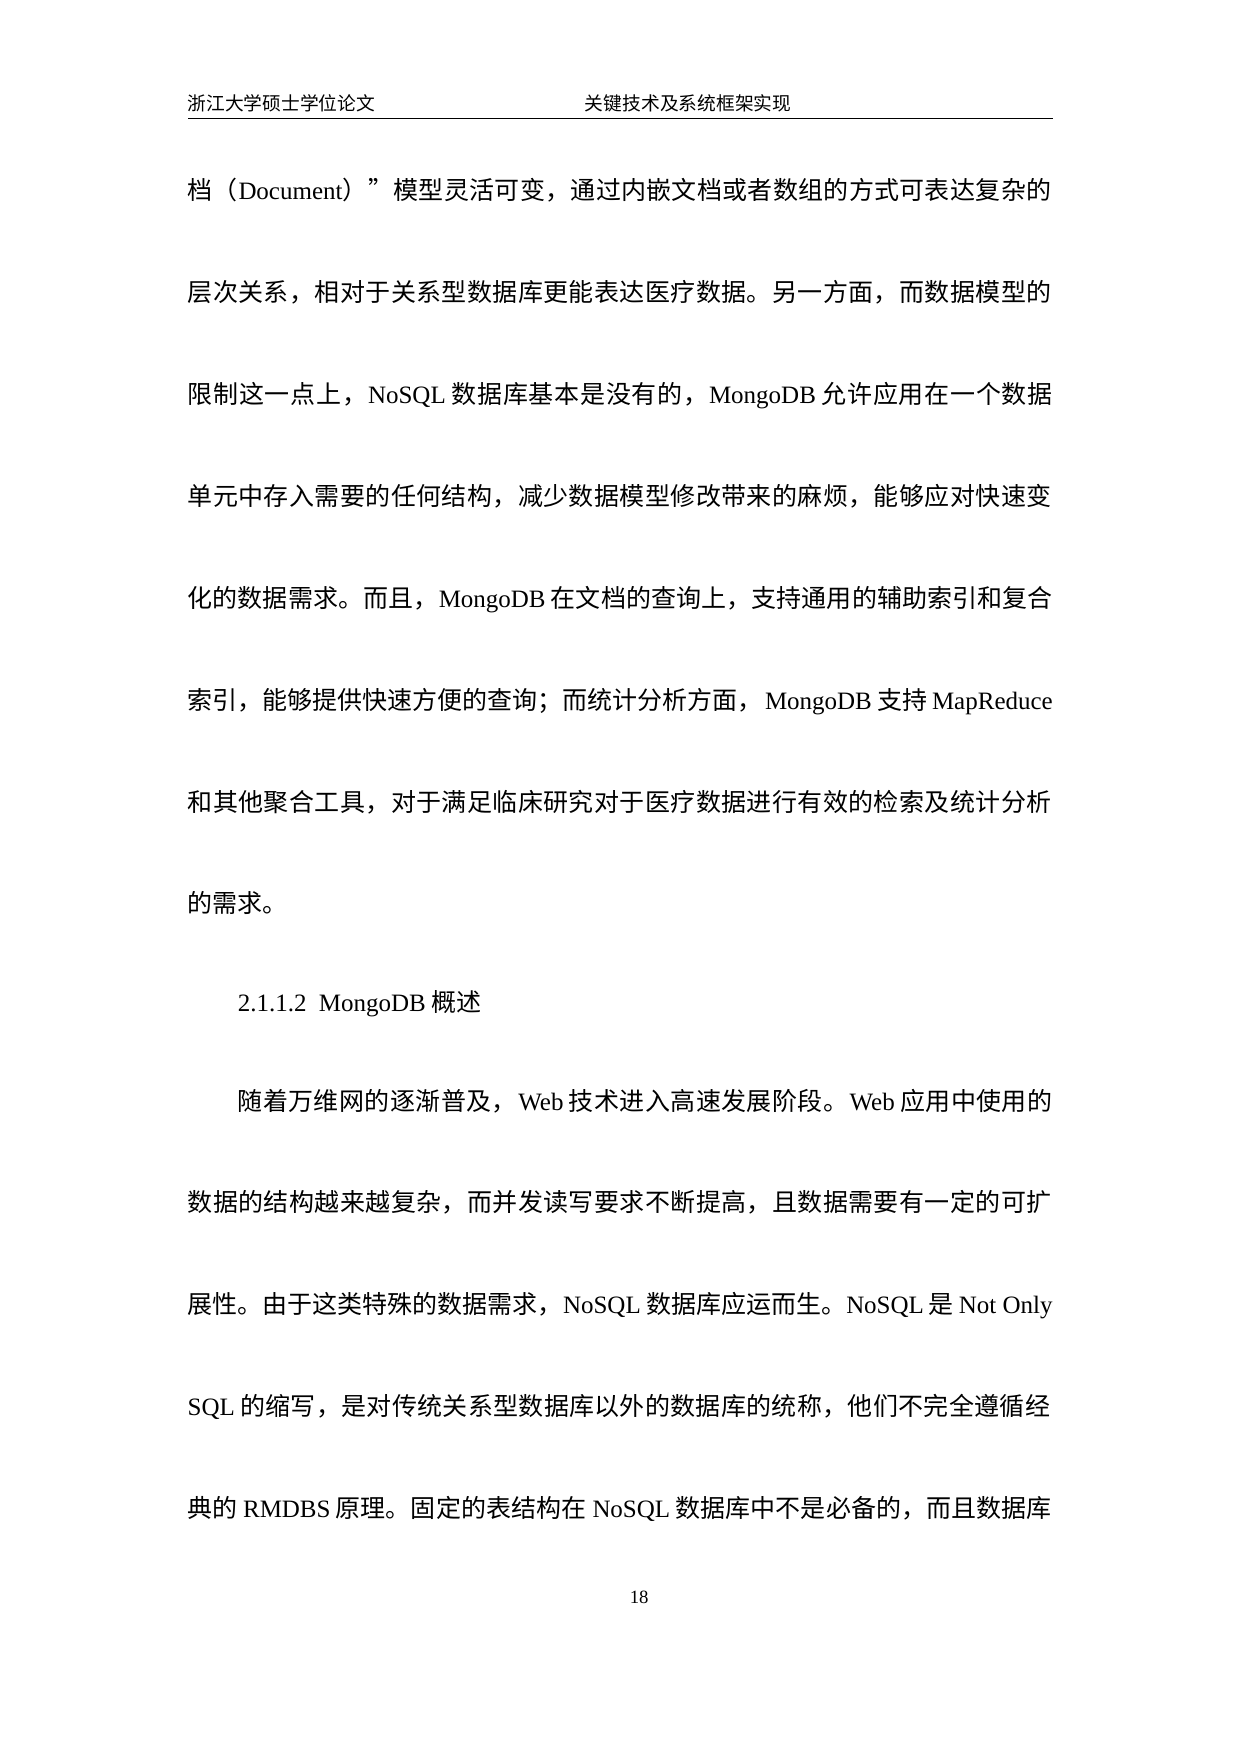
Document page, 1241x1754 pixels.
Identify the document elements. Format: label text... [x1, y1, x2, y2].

subtitle MongoDB概述 [187, 967, 1053, 1034]
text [187, 1065, 1053, 1541]
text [187, 155, 1053, 936]
